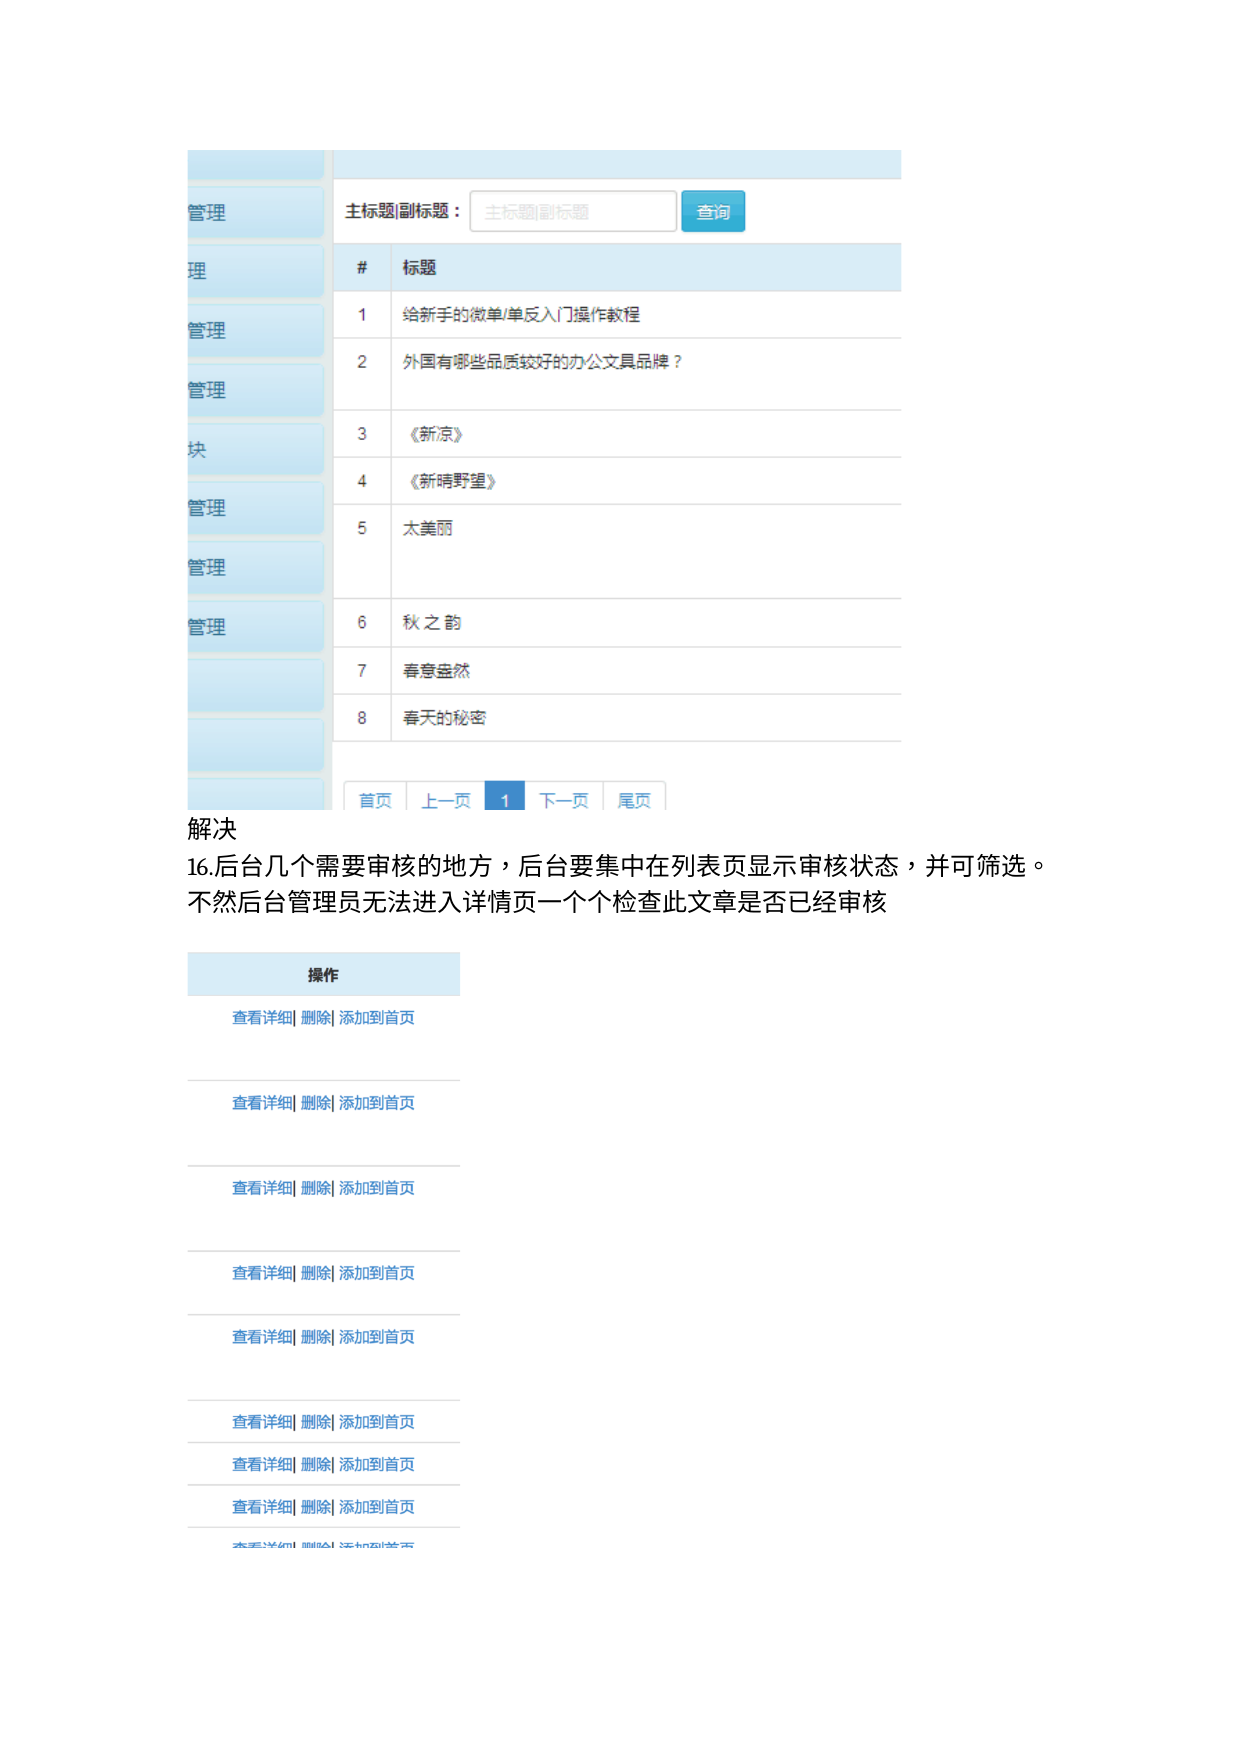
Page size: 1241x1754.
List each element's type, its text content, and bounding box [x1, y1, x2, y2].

text 解决 [187, 810, 1053, 846]
text 16.后台几个需要审核的地方，后台要集中在列表页显示审核状态，并可筛选。不然后台管理员无法进入详情页一个个检查此文章是否已经审核 [187, 846, 1053, 918]
picture [187, 150, 902, 810]
picture [187, 918, 461, 1548]
